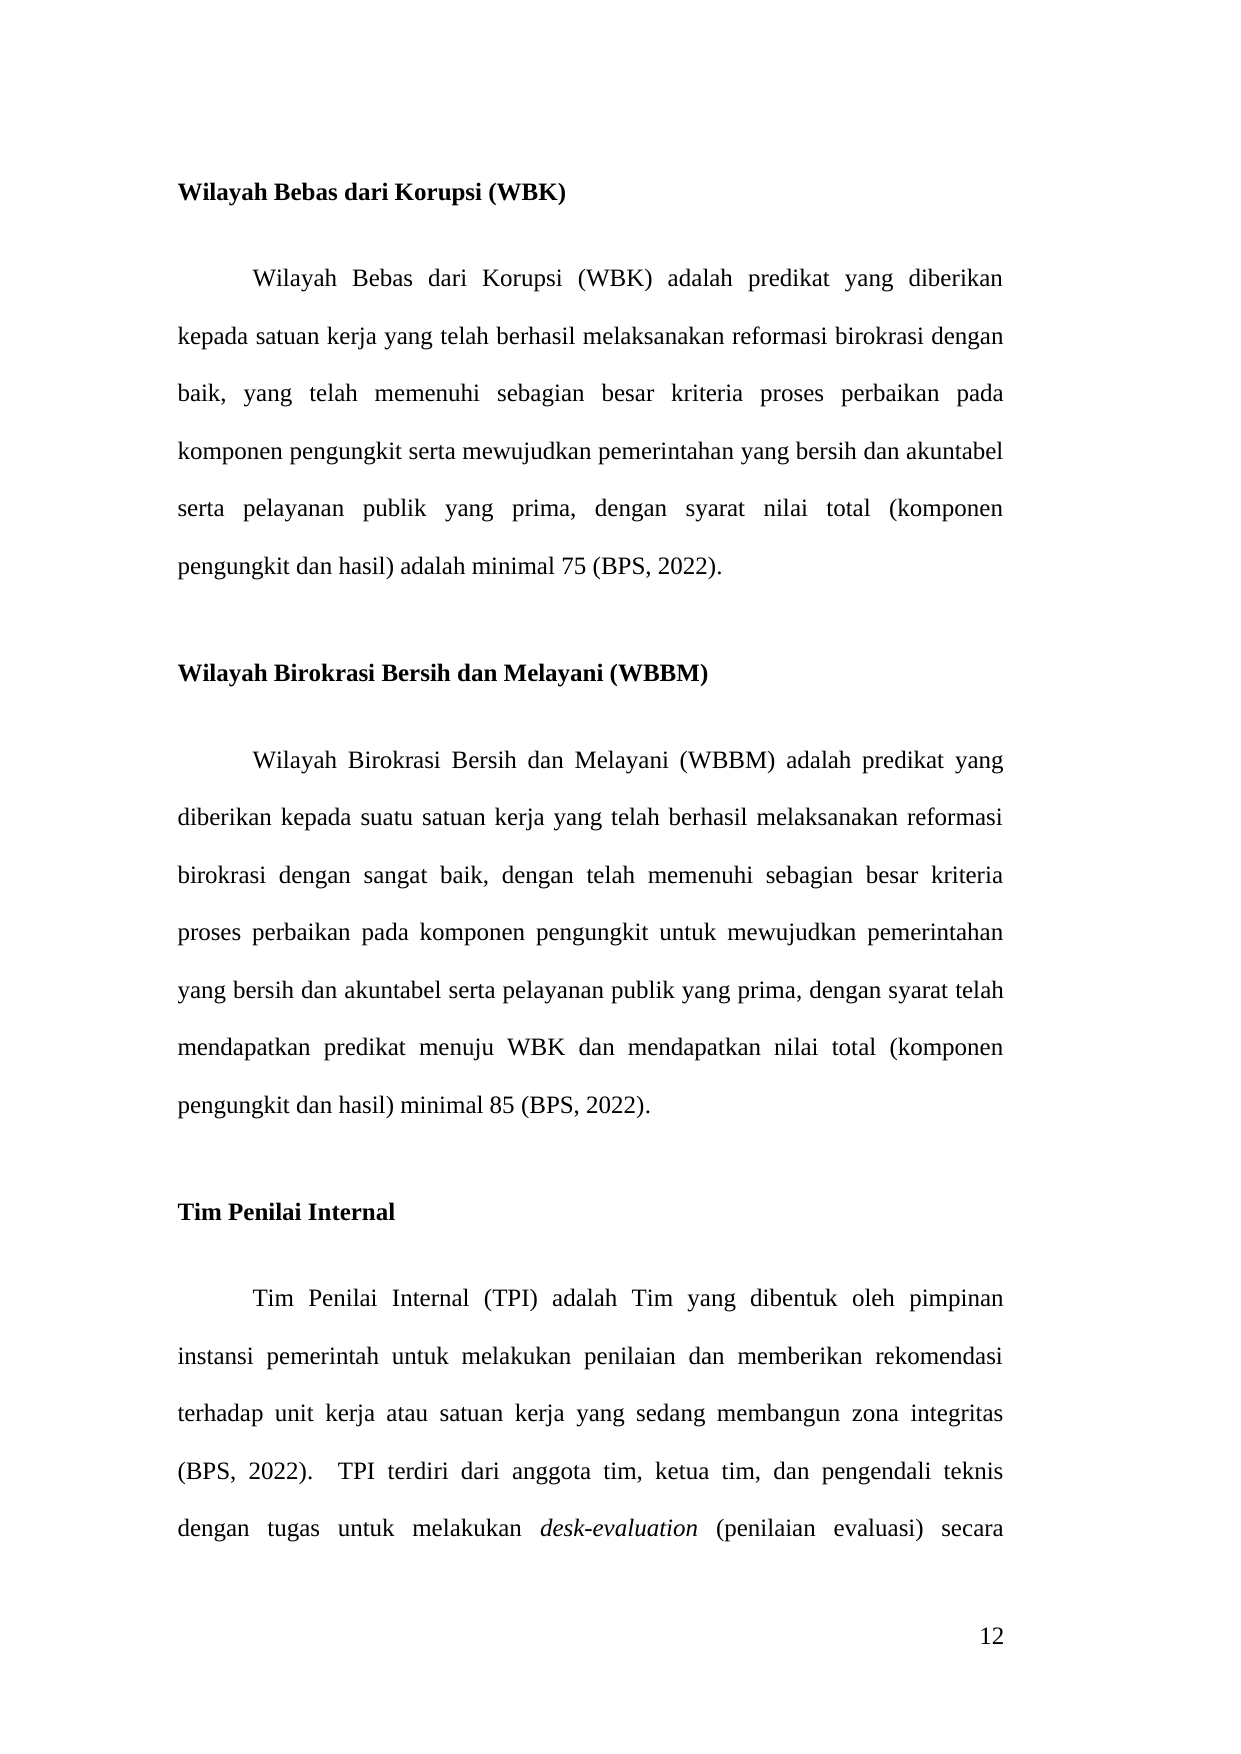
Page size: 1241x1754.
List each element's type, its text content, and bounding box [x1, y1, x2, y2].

text Wilayah Bebas dari Korupsi (WBK) [177, 177, 1004, 206]
text Wilayah Birokrasi Bersih dan Melayani (WBBM) [177, 658, 1004, 687]
text Wilayah Birokrasi Bersih dan Melayani (WBBM) adalah predikat yang diberikan kepada suatu satuan kerja yang telah berhasil melaksanakan reformasi birokrasi dengan sangat baik, dengan telah memenuhi sebagian besar kriteria proses perbaikan pada komponen pengungkit untuk mewujudkan pemerintahan yang bersih dan akuntabel serta pelayanan publik yang prima, dengan syarat telah mendapatkan predikat menuju WBK dan mendapatkan nilai total (komponen pengungkit dan hasil) minimal 85 . [177, 745, 1004, 1118]
text Tim Penilai Internal [177, 1197, 1004, 1226]
text Wilayah Bebas dari Korupsi (WBK) adalah predikat yang diberikan kepada satuan kerja yang telah berhasil melaksanakan reformasi birokrasi dengan baik, yang telah memenuhi sebagian besar kriteria proses perbaikan pada komponen pengungkit serta mewujudkan pemerintahan yang bersih dan akuntabel serta pelayanan publik yang prima, dengan syarat nilai total (komponen pengungkit dan hasil) adalah minimal 75 . [177, 263, 1004, 580]
